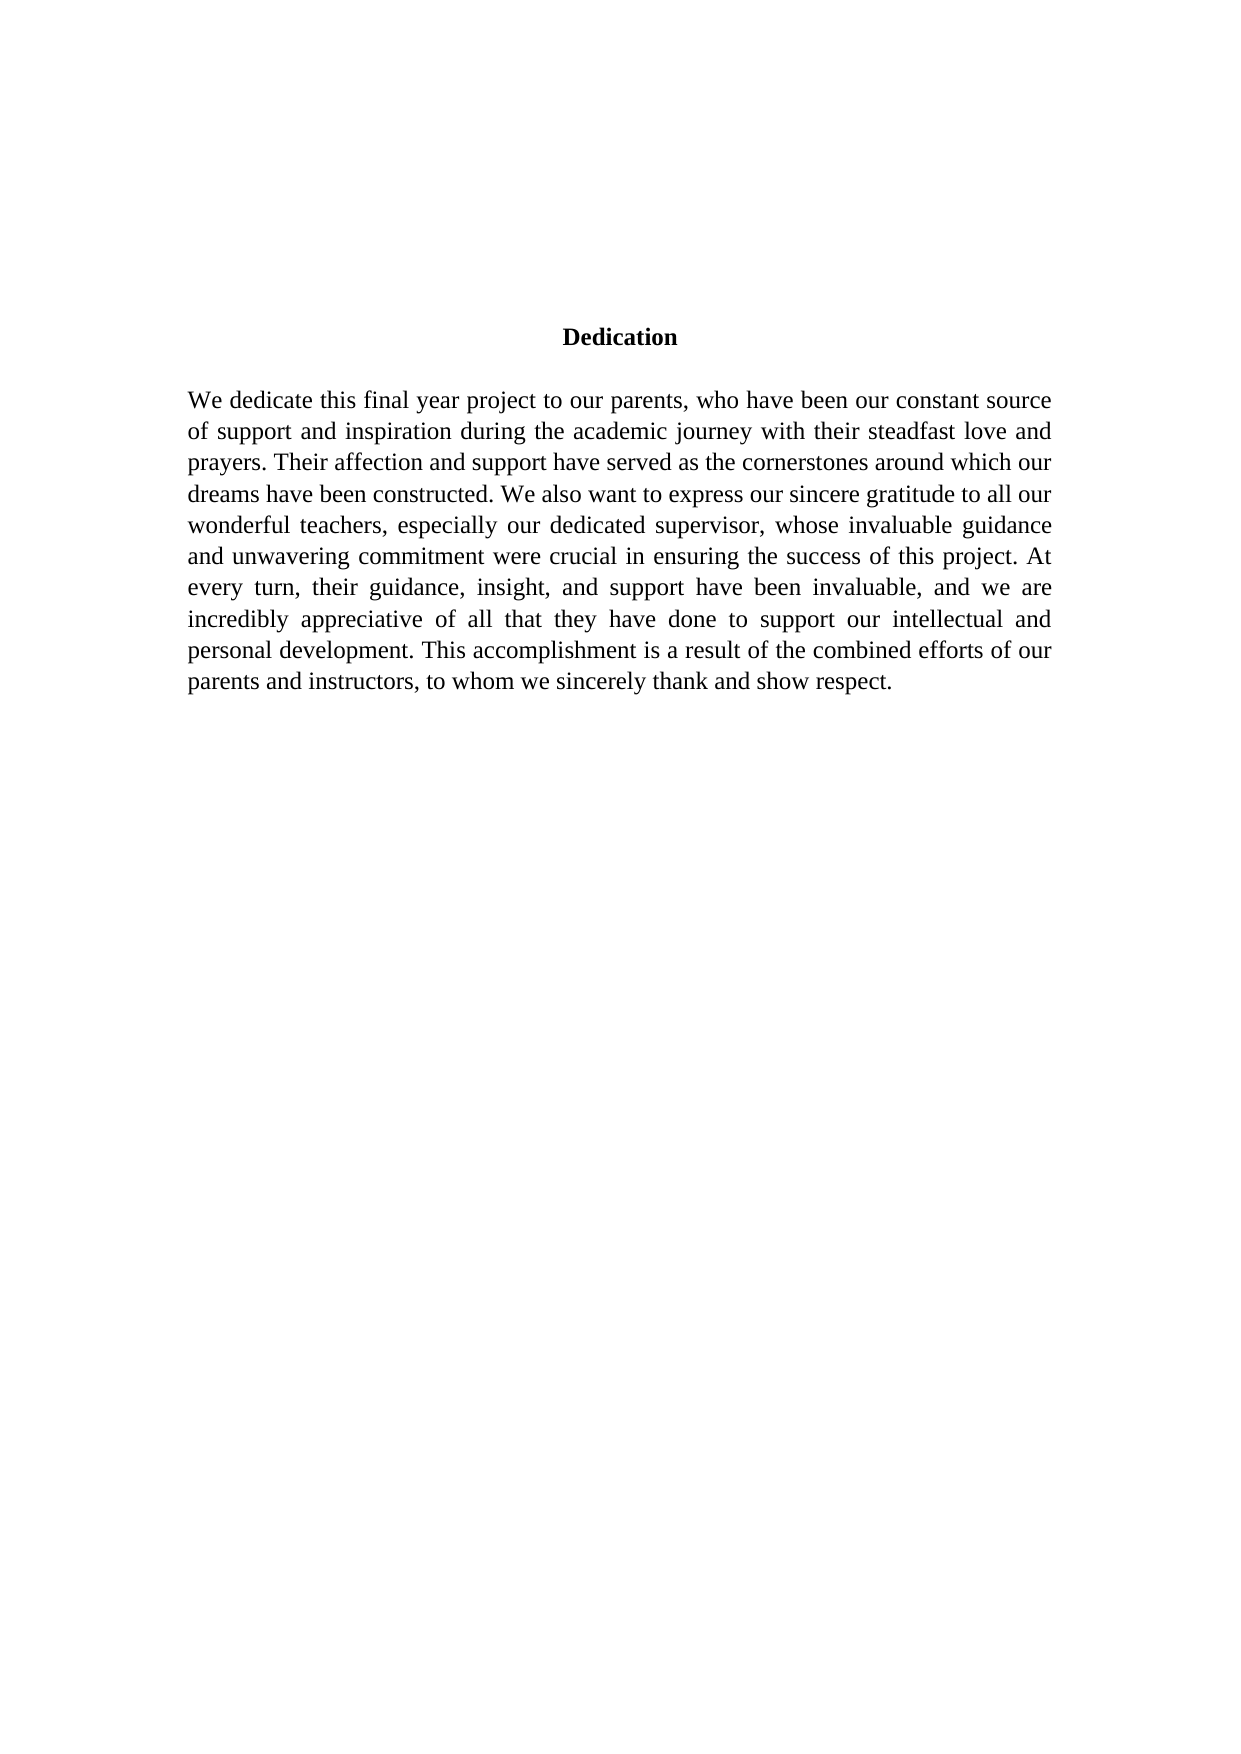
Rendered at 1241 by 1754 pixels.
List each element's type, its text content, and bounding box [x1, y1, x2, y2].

text We dedicate this final year project to our parents, who have been our constant source of support and inspiration during the academic journey with their steadfast love and prayers. Their affection and support have served as the cornerstones around which our dreams have been constructed. We also want to express our sincere gratitude to all our wonderful teachers, especially our dedicated supervisor, whose invaluable guidance and unwavering commitment were crucial in ensuring the success of this project. At every turn, their guidance, insight, and support have been invaluable, and we are incredibly appreciative of all that they have done to support our intellectual and personal development. This accomplishment is a result of the combined efforts of our parents and instructors, to whom we sincerely thank and show respect. [187, 384, 1053, 696]
text Dedication [187, 322, 1053, 352]
